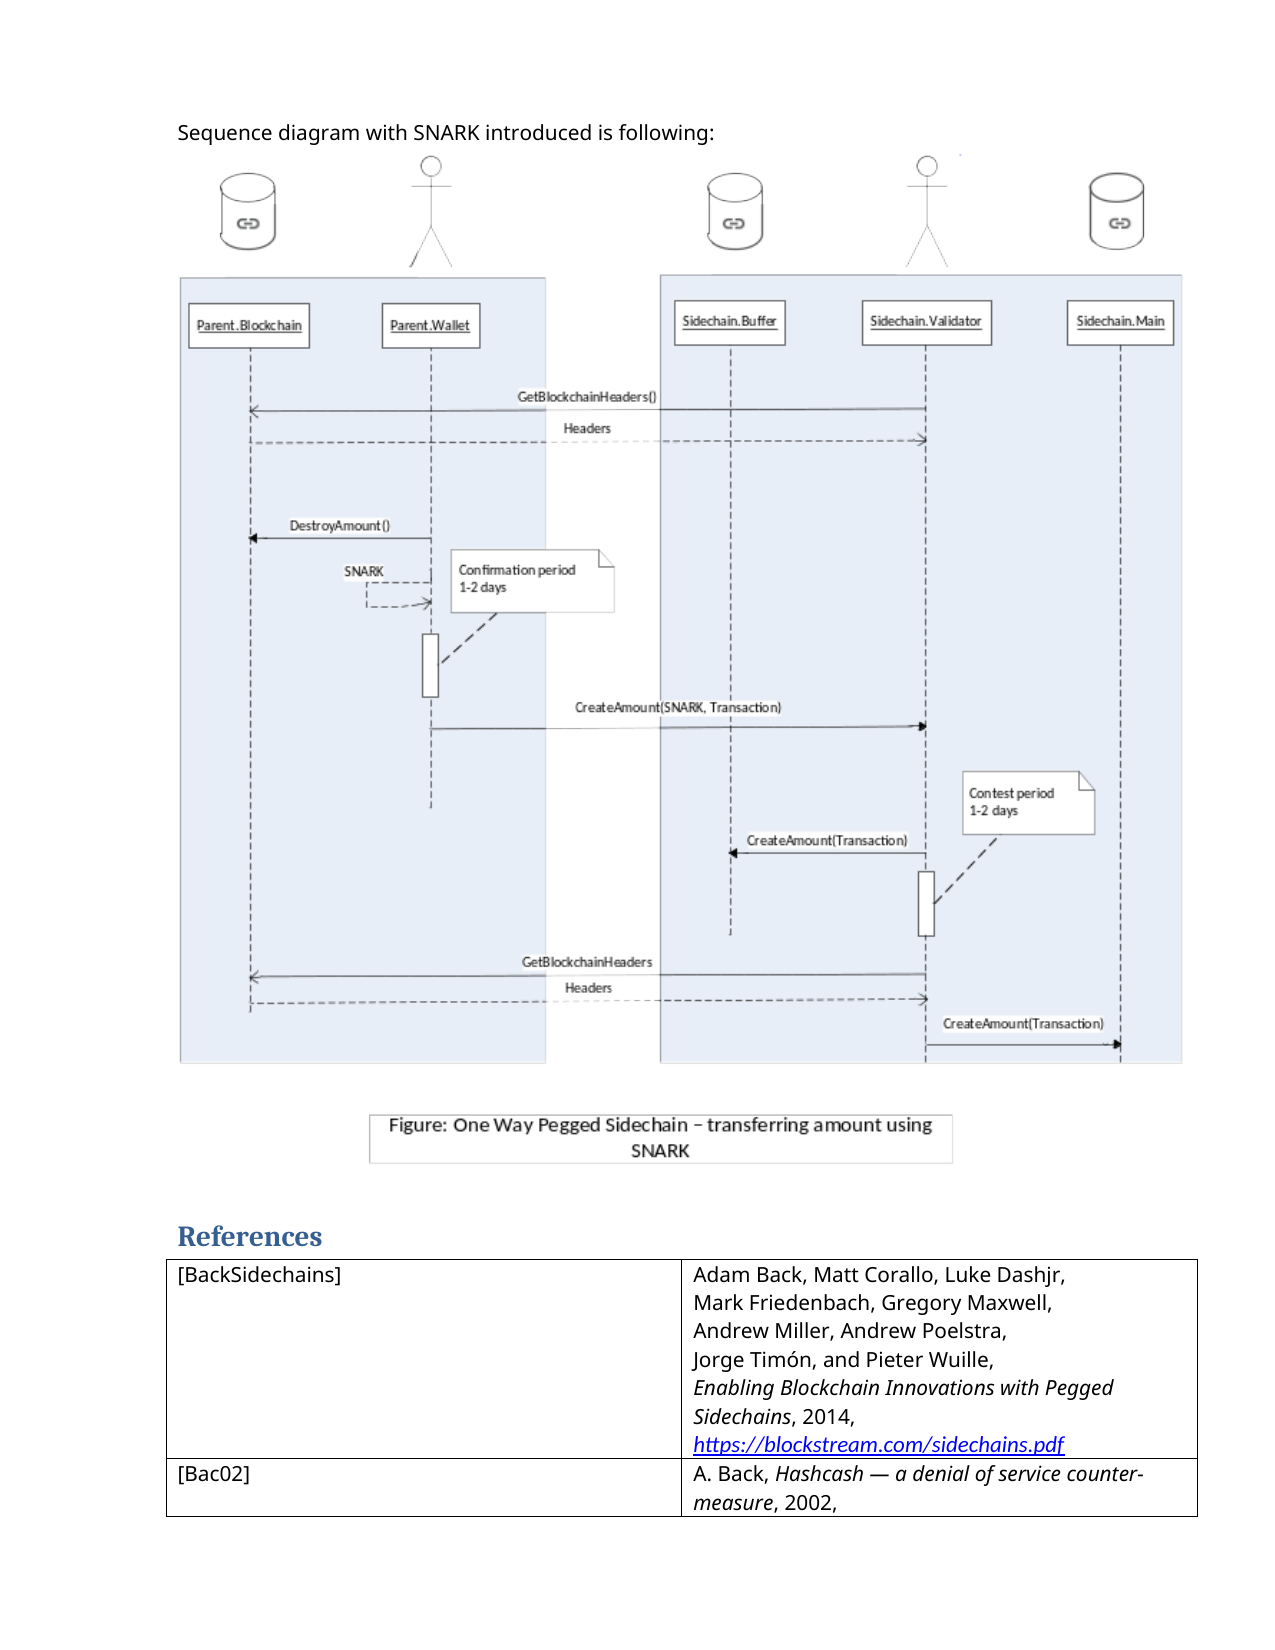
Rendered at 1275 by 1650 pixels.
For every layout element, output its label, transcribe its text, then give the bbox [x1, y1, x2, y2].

subtitle References [177, 1220, 1186, 1254]
text Sequence diagram with SNARK introduced is following: [177, 118, 1186, 1166]
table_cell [682, 1459, 1197, 1516]
table_header [BackSidechains] [167, 1260, 681, 1458]
table_cell [Bac02] [167, 1459, 681, 1516]
table_header Adam Back, Matt Corallo, Luke Dashjr, Mark Friedenbach, Gregory Maxwell, Andrew Miller, Andrew Poelstra, Jorge Timón, and Pieter Wuille, Enabling Blockchain Innovations with Pegged Sidechains, 2014, https://blockstream.com/sidechains.pdf [682, 1260, 1197, 1458]
